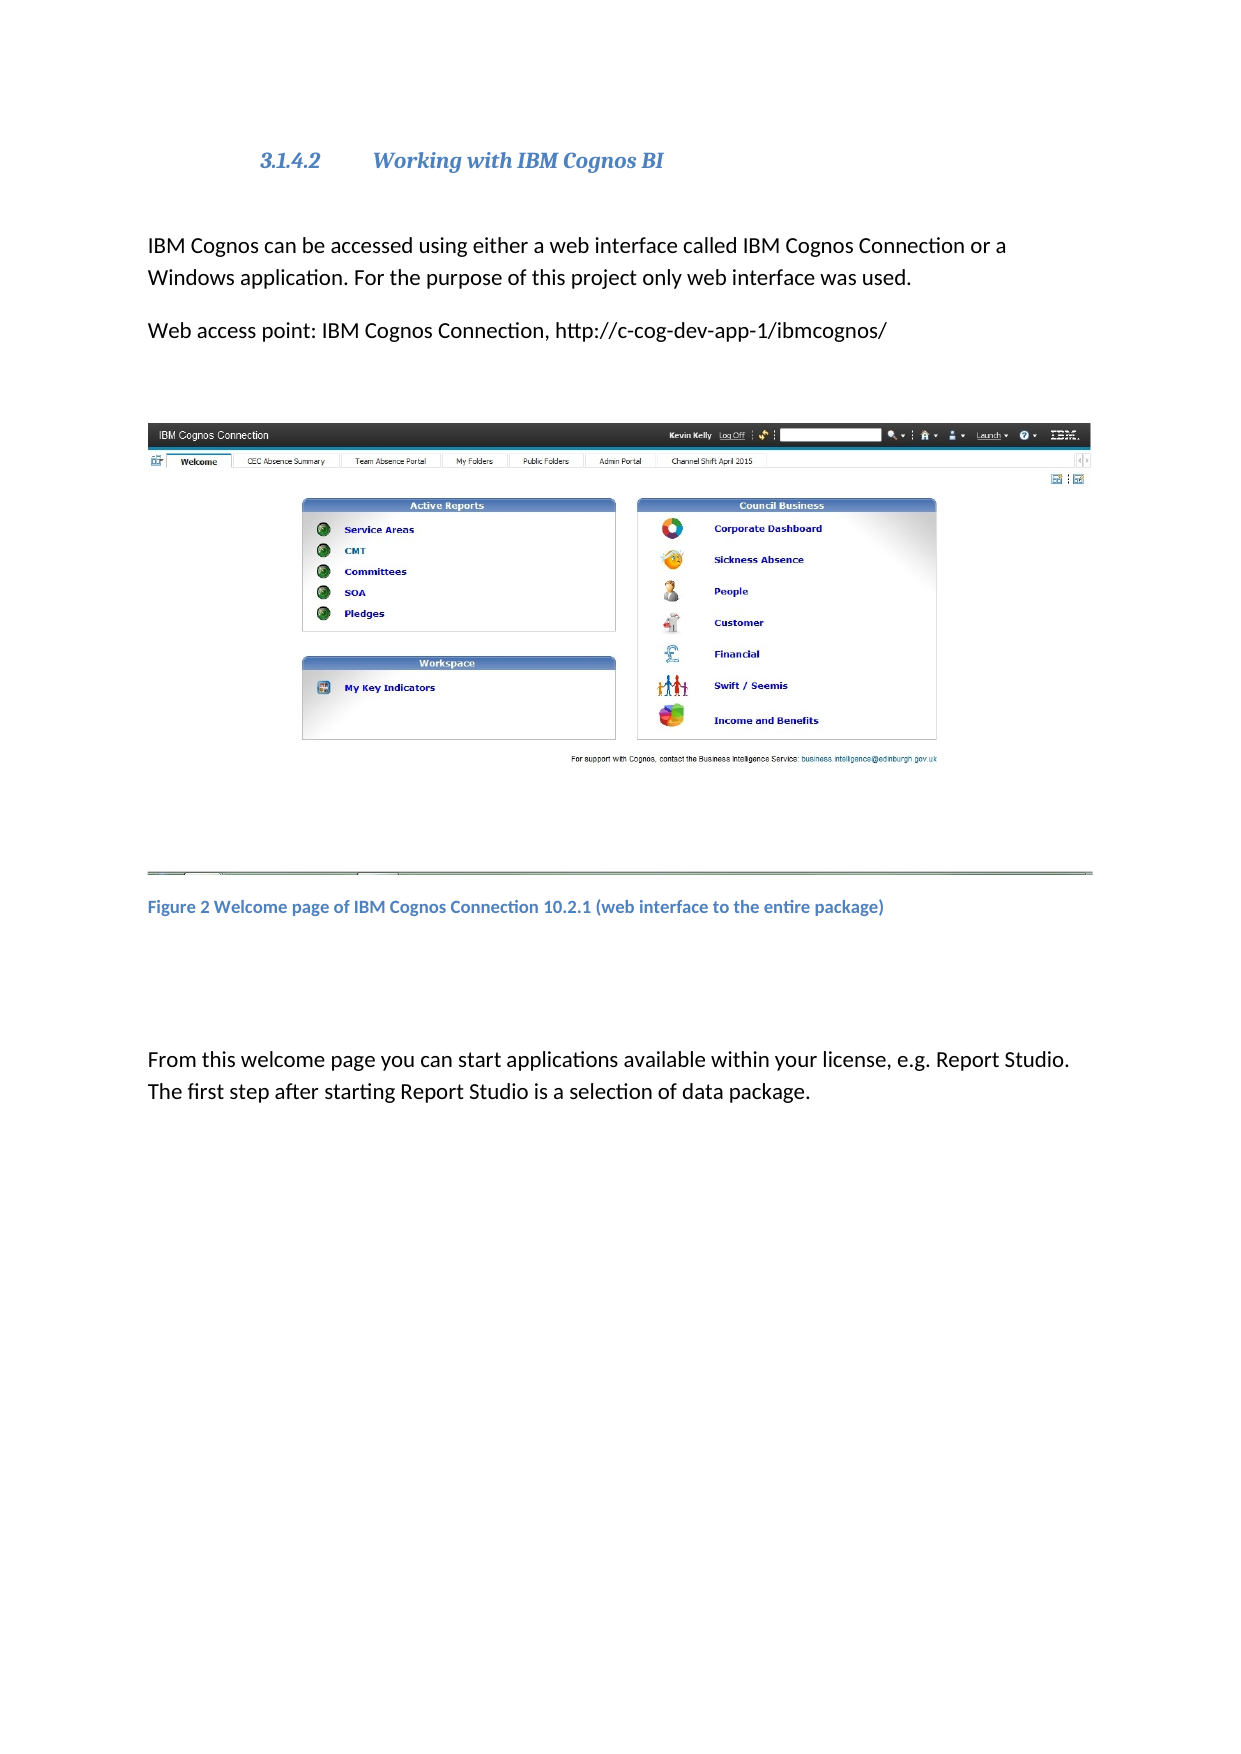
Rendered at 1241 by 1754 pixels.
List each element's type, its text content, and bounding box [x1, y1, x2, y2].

picture [147, 422, 1093, 875]
subtitle Working with IBM Cognos BI [260, 148, 1093, 174]
text From this welcome page you can start applications available within your license, e.g. Report Studio. The first step after starting Report Studio is a selection of data package. [148, 1045, 1093, 1106]
text IBM Cognos can be accessed using either a web interface called IBM Cognos Connection or a Windows application. For the purpose of this project only web interface was used. [148, 231, 1093, 291]
text Web access point: IBM Cognos Connection, http://c-cog-dev-app-1/ibmcognos/ [148, 316, 1093, 344]
